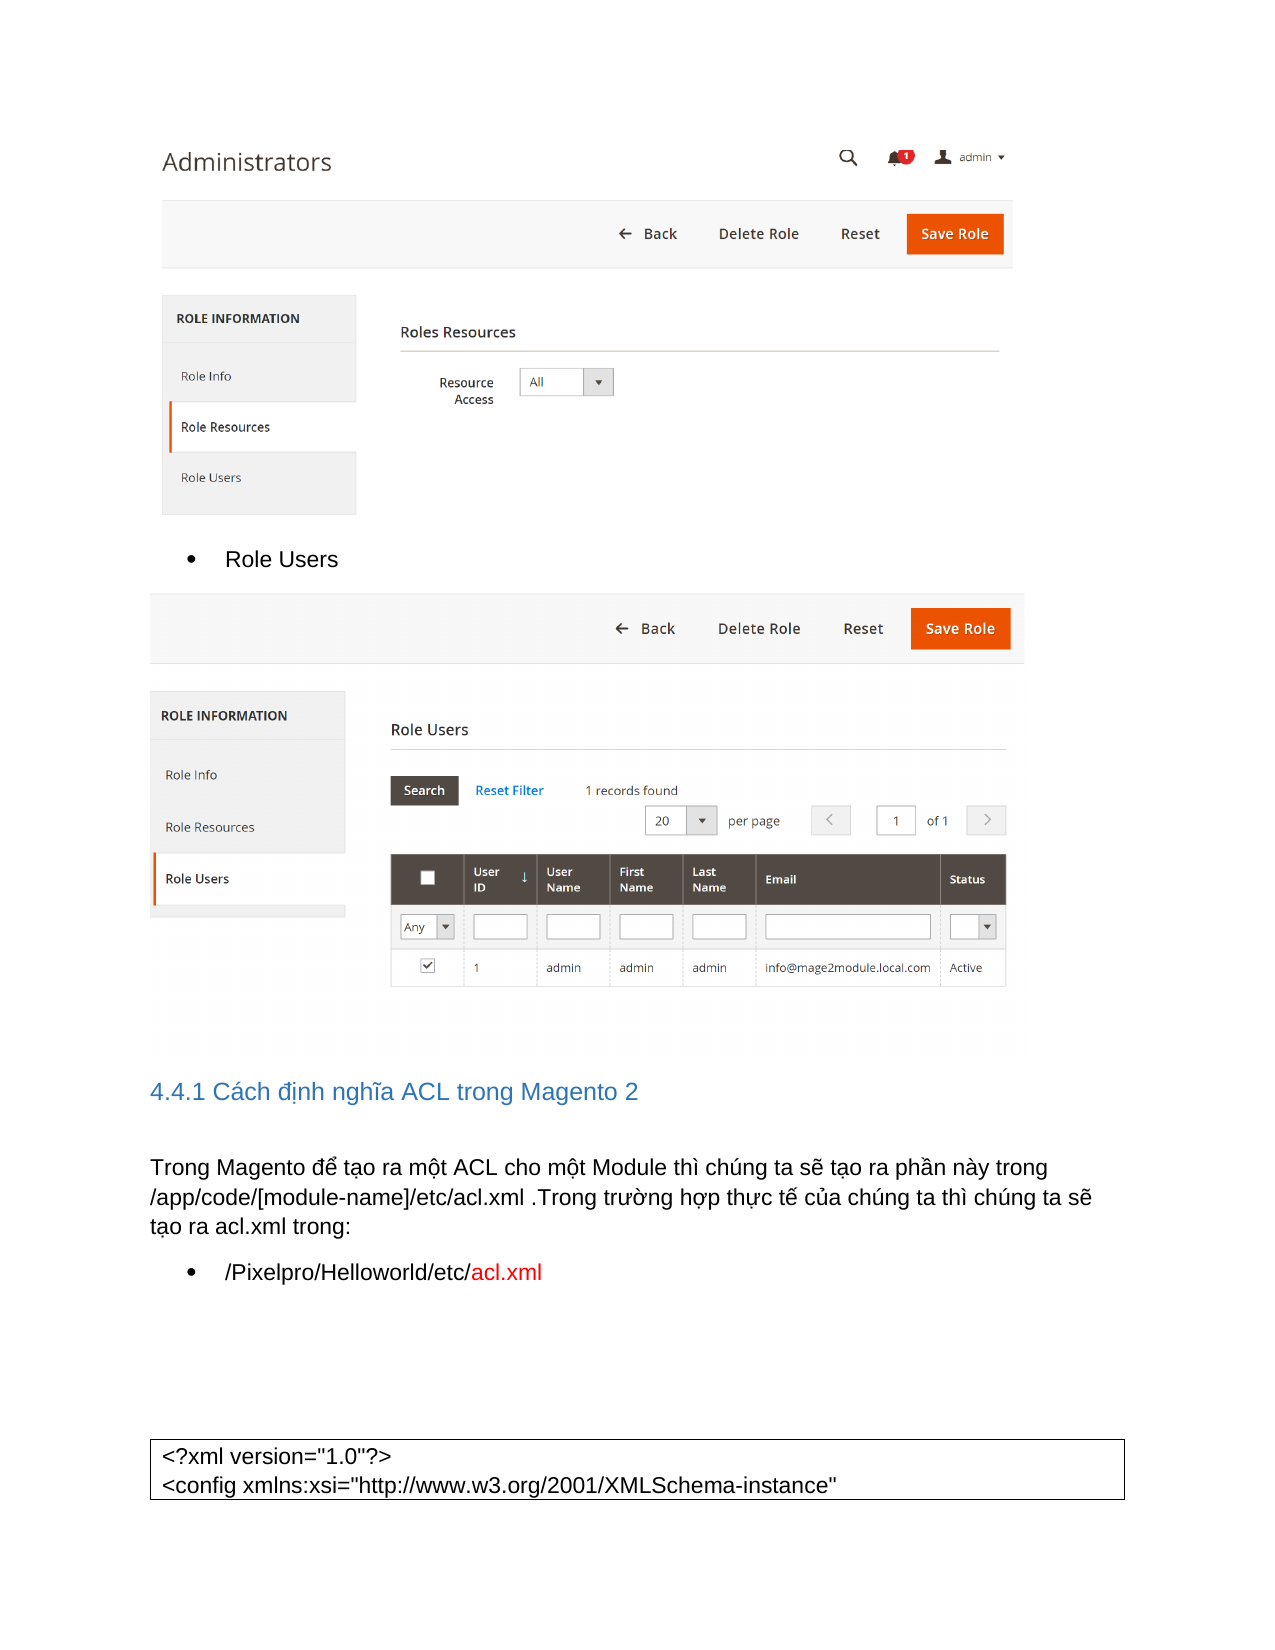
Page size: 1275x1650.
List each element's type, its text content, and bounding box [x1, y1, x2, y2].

picture [150, 150, 1013, 527]
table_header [151, 1440, 1124, 1498]
subtitle 4.4.1 Cách định nghĩa ACL trong Magento 2 [150, 1077, 1125, 1106]
list /Pixelpro/Helloworld/etc/acl.xml [187, 1256, 1125, 1285]
text Trong Magento để tạo ra một ACL cho một Module thì chúng ta sẽ tạo ra phần này trong /app/code/[module-name]/etc/acl.xml .Trong trường hợp thực tế của chúng ta thì chúng ta sẽ tạo ra acl.xml trong: [150, 1152, 1125, 1239]
list Role Users [187, 544, 1125, 573]
picture [150, 589, 1029, 1060]
